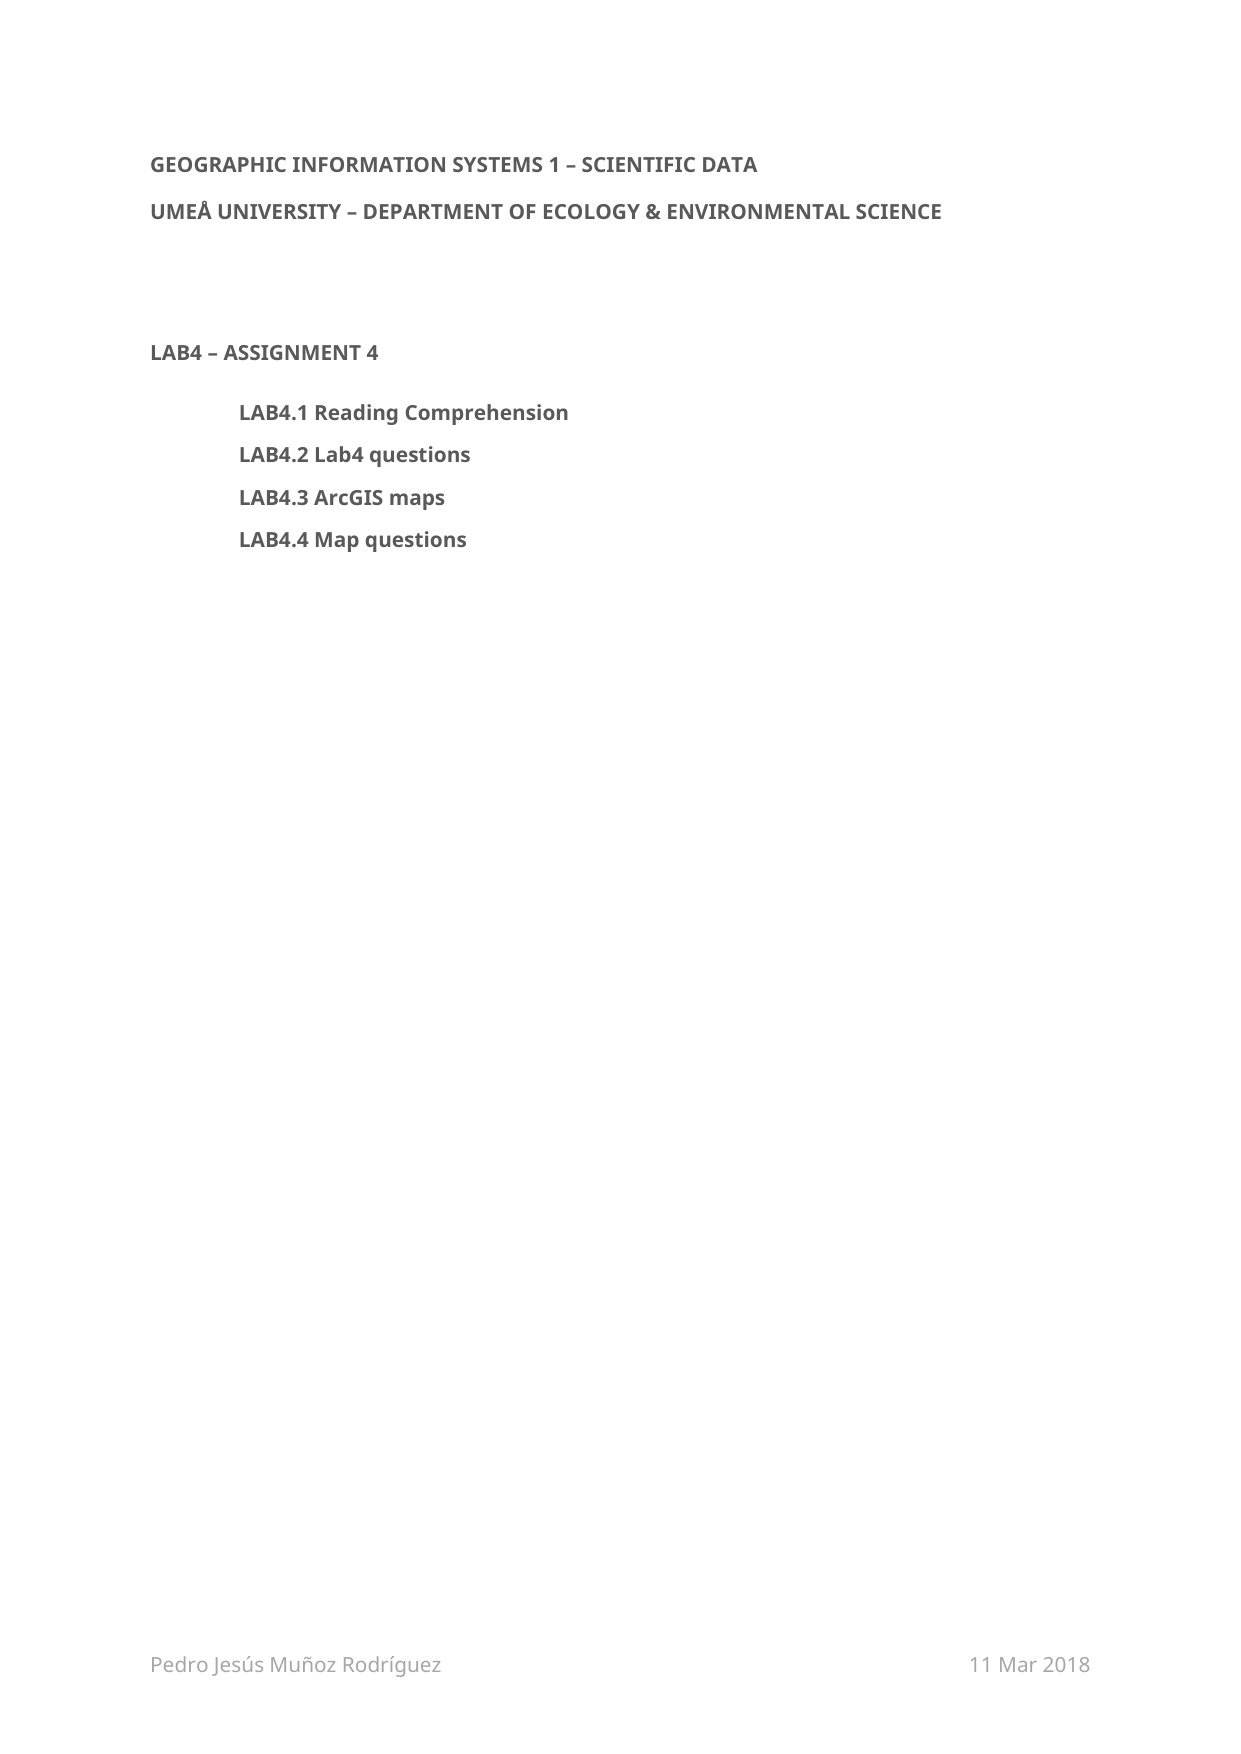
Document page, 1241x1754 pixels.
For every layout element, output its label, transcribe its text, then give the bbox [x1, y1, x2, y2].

text GEOGRAPHIC INFORMATION SYSTEMS 1 – SCIENTIFIC DATA [150, 150, 1090, 178]
text LAB4 – ASSIGNMENT 4 [150, 338, 1090, 367]
text UMEÅ UNIVERSITY – DEPARTMENT OF ECOLOGY & ENVIRONMENTAL SCIENCE [150, 197, 1090, 226]
list LAB4.3 ArcGIS maps [239, 483, 1090, 511]
list LAB4.4 Map questions [239, 525, 1090, 554]
list LAB4.2 Lab4 questions [239, 440, 1090, 469]
list LAB4.1 Reading Comprehension [239, 398, 1090, 426]
